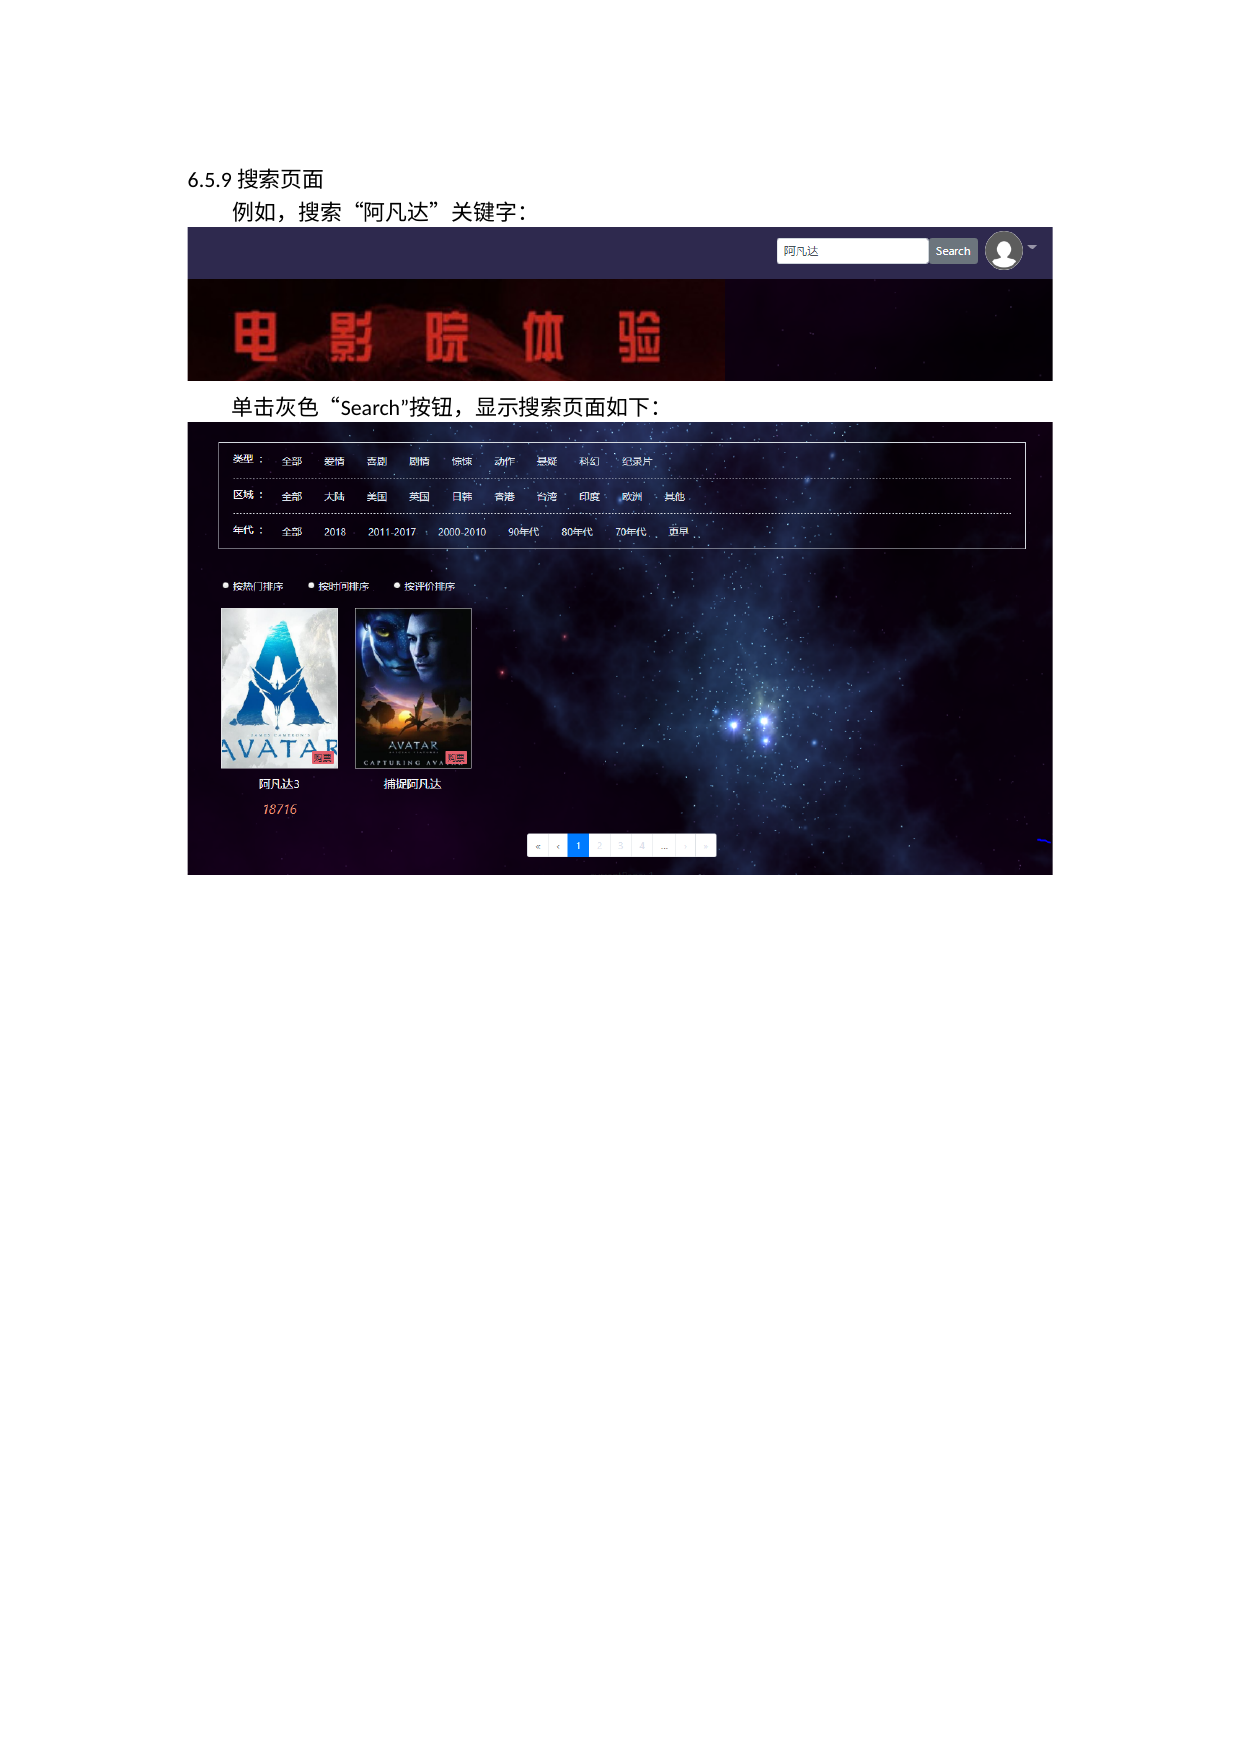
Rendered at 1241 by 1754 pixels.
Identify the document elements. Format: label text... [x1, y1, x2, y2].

picture [187, 422, 1053, 875]
text 例如，搜索“阿凡达”关键字： [187, 194, 1053, 227]
picture [187, 227, 1053, 381]
text 单击灰色“Search”按钮，显示搜索页面如下： [187, 389, 1053, 422]
text 6.5.9 搜索页面 [187, 162, 1053, 194]
